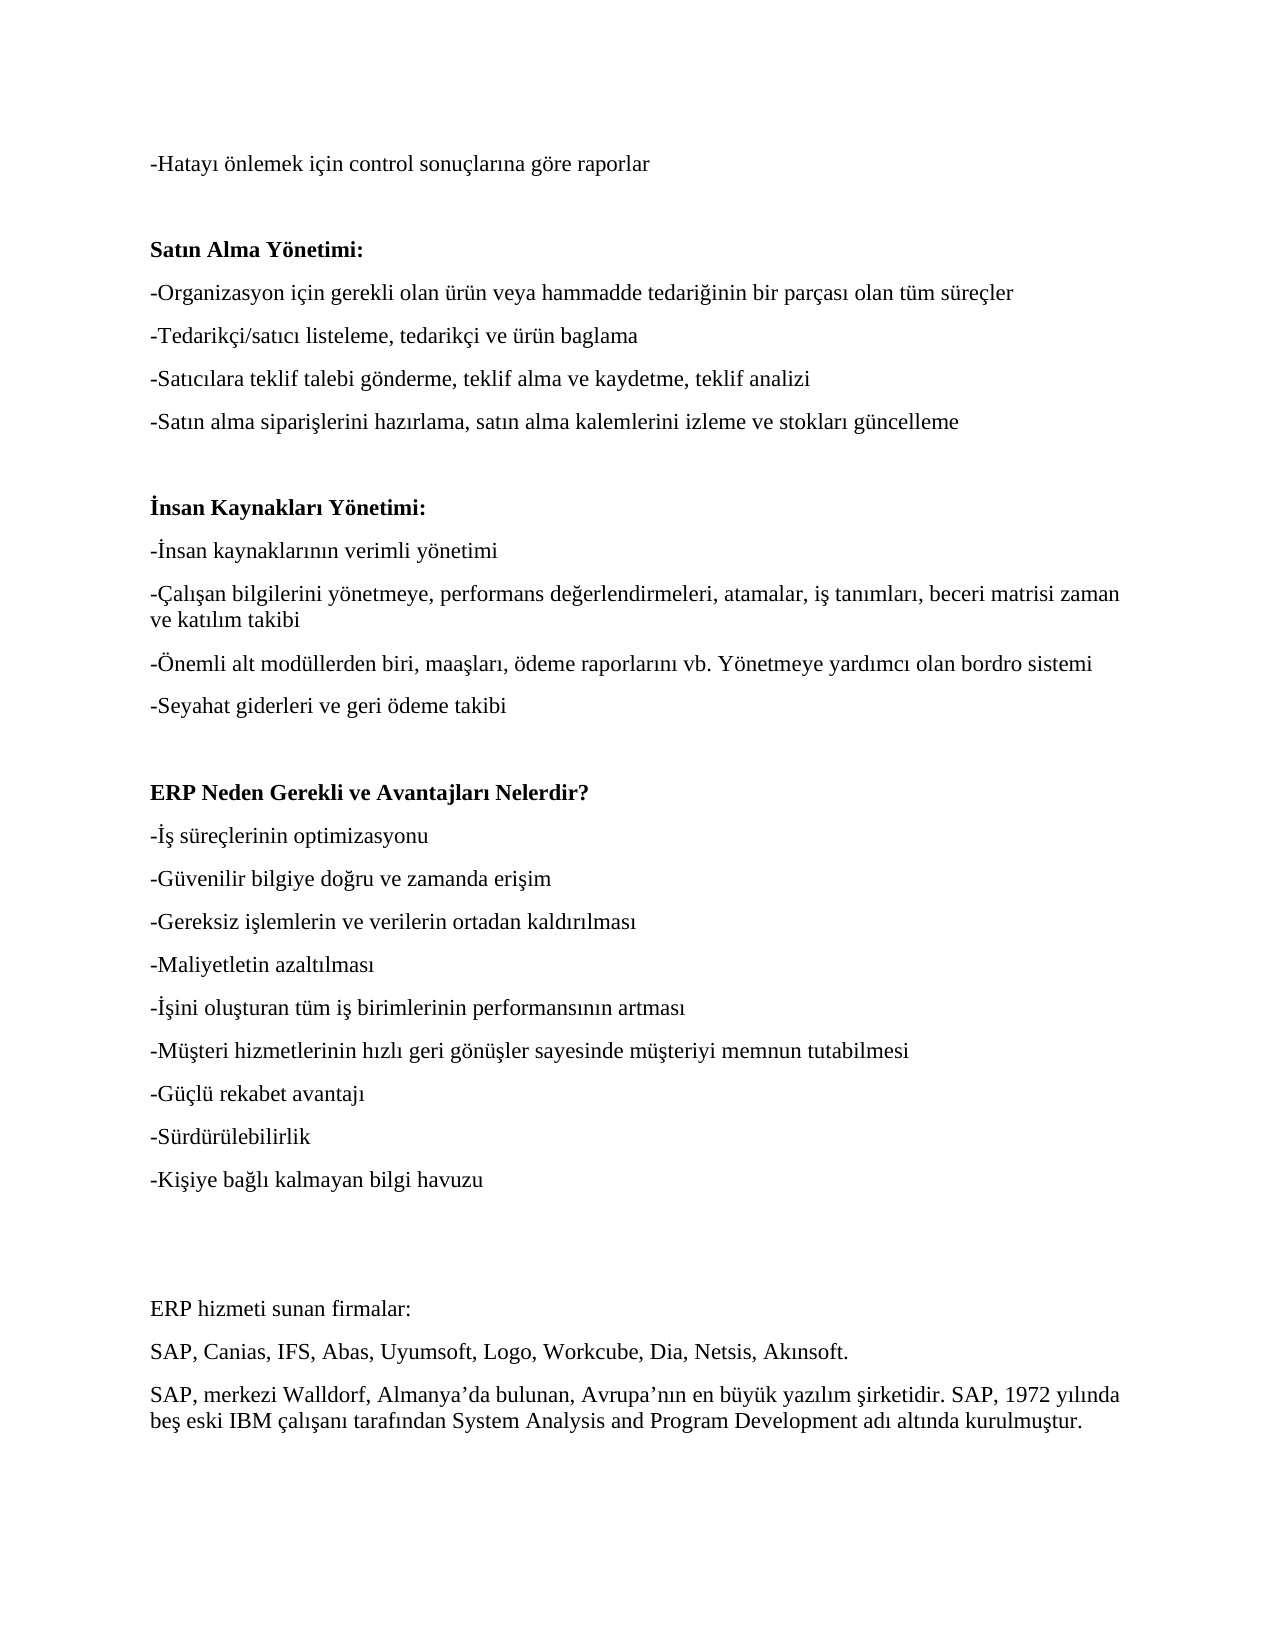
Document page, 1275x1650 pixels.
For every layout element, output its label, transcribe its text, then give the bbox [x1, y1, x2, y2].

text -Önemli alt modüllerden biri, maaşları, ödeme raporlarını vb. Yönetmeye yardımcı olan bordro sistemi [150, 649, 1125, 676]
text İnsan Kaynakları Yönetimi: [150, 494, 1125, 521]
text ERP hizmeti sunan firmalar: [150, 1295, 1125, 1321]
text -Tedarikçi/satıcı listeleme, tedarikçi ve ürün baglama [150, 322, 1125, 348]
text -Maliyetletin azaltılması [150, 951, 1125, 977]
text -Satın alma siparişlerini hazırlama, satın alma kalemlerini izleme ve stokları güncelleme [150, 408, 1125, 434]
text ERP Neden Gerekli ve Avantajları Nelerdir? [150, 779, 1125, 805]
text SAP, Canias, IFS, Abas, Uyumsoft, Logo, Workcube, Dia, Netsis, Akınsoft. [150, 1338, 1125, 1364]
text -Güçlü rekabet avantajı [150, 1080, 1125, 1106]
text -İşini oluşturan tüm iş birimlerinin performansının artması [150, 994, 1125, 1020]
text SAP, merkezi Walldorf, Almanya’da bulunan, Avrupa’nın en büyük yazılım şirketidir. SAP, 1972 yılında beş eski IBM çalışanı tarafından System Analysis and Program Development adı altında kurulmuştur. [150, 1381, 1125, 1434]
text -İş süreçlerinin optimizasyonu [150, 822, 1125, 848]
text -Gereksiz işlemlerin ve verilerin ortadan kaldırılması [150, 908, 1125, 934]
text Satın Alma Yönetimi: [150, 236, 1125, 262]
text -Müşteri hizmetlerinin hızlı geri gönüşler sayesinde müşteriyi memnun tutabilmesi [150, 1037, 1125, 1063]
text -Organizasyon için gerekli olan ürün veya hammadde tedariğinin bir parçası olan tüm süreçler [150, 279, 1125, 305]
text -Sürdürülebilirlik [150, 1123, 1125, 1149]
text -Çalışan bilgilerini yönetmeye, performans değerlendirmeleri, atamalar, iş tanımları, beceri matrisi zaman ve katılım takibi [150, 580, 1125, 633]
text -Hatayı önlemek için control sonuçlarına göre raporlar [150, 150, 1125, 176]
text -İnsan kaynaklarının verimli yönetimi [150, 537, 1125, 563]
text -Kişiye bağlı kalmayan bilgi havuzu [150, 1166, 1125, 1192]
text -Güvenilir bilgiye doğru ve zamanda erişim [150, 865, 1125, 891]
text -Satıcılara teklif talebi gönderme, teklif alma ve kaydetme, teklif analizi [150, 365, 1125, 391]
text -Seyahat giderleri ve geri ödeme takibi [150, 693, 1125, 719]
